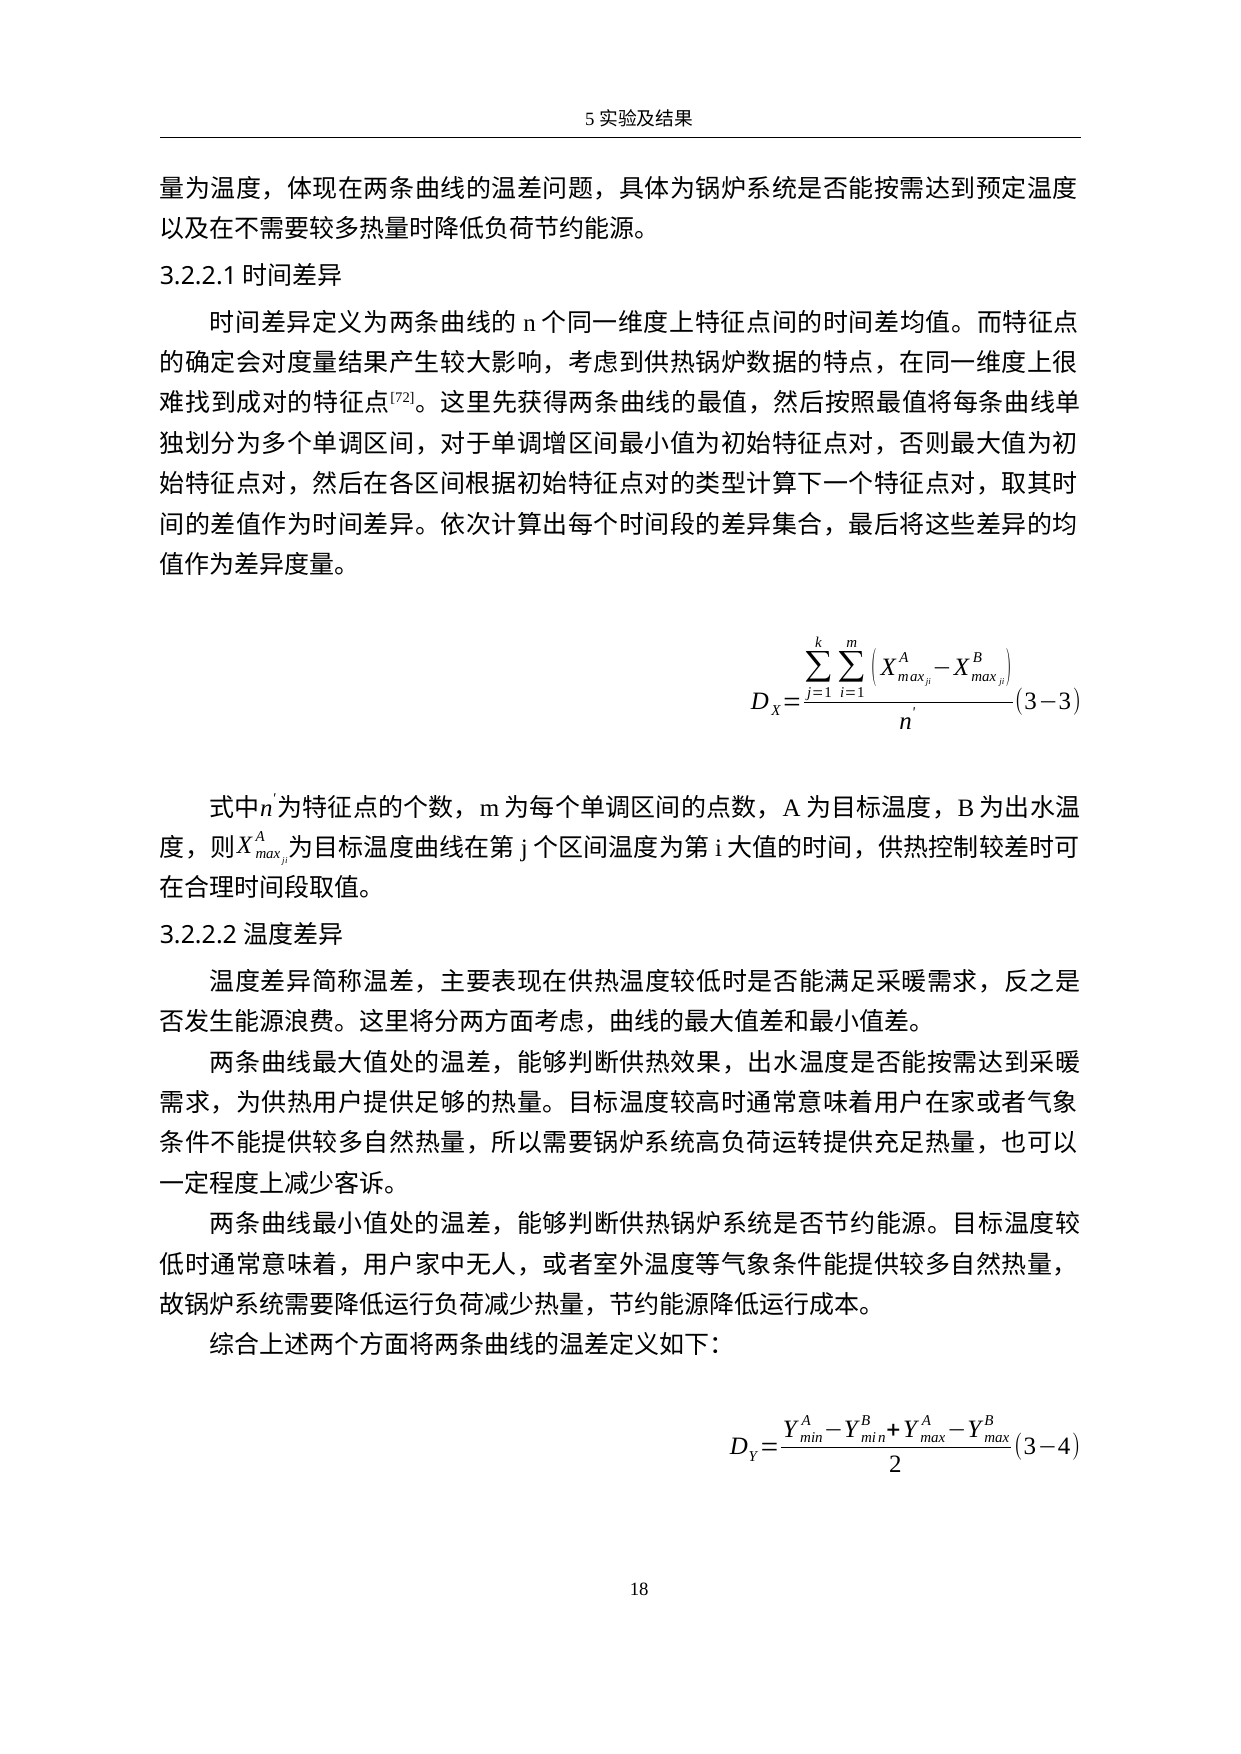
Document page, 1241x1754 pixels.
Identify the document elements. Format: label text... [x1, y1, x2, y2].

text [159, 166, 1081, 247]
text 时间差异定义为两条曲线的n个同一维度上特征点间的时间差均值。而特征点的确定会对度量结果产生较大影响，考虑到供热锅炉数据的特点，在同一维度上很难找到成对的特征点[72]。这里先获得两条曲线的最值，然后按照最值将每条曲线单独划分为多个单调区间，对于单调增区间最小值为初始特征点对，否则最大值为初始特征点对，然后在各区间根据初始特征点对的类型计算下一个特征点对，取其时间的差值作为时间差异。依次计算出每个时间段的差异集合，最后将这些差异的均值作为差异度量。 [159, 300, 1081, 583]
subtitle 3.2.2.1时间差异 [159, 253, 1081, 294]
subtitle 3.2.2.2 温度差异 [159, 912, 1081, 953]
text 式中为特征点的个数，m为每个单调区间的点数，A为目标温度，B为出水温度，则为目标温度曲线在第j个区间温度为第i大值的时间，供热控制较差时可在合理时间段取值。 [159, 785, 1081, 906]
text 两条曲线最大值处的温差，能够判断供热效果，出水温度是否能按需达到采暖需求，为供热用户提供足够的热量。目标温度较高时通常意味着用户在家或者气象条件不能提供较多自然热量，所以需要锅炉系统高负荷运转提供充足热量，也可以一定程度上减少客诉。 [159, 1040, 1081, 1202]
text 温度差异简称温差，主要表现在供热温度较低时是否能满足采暖需求，反之是否发生能源浪费。这里将分两方面考虑，曲线的最大值差和最小值差。 [159, 959, 1081, 1040]
text 两条曲线最小值处的温差，能够判断供热锅炉系统是否节约能源。目标温度较低时通常意味着，用户家中无人，或者室外温度等气象条件能提供较多自然热量，故锅炉系统需要降低运行负荷减少热量，节约能源降低运行成本。 [159, 1202, 1081, 1323]
text 综合上述两个方面将两条曲线的温差定义如下： [159, 1323, 1081, 1363]
